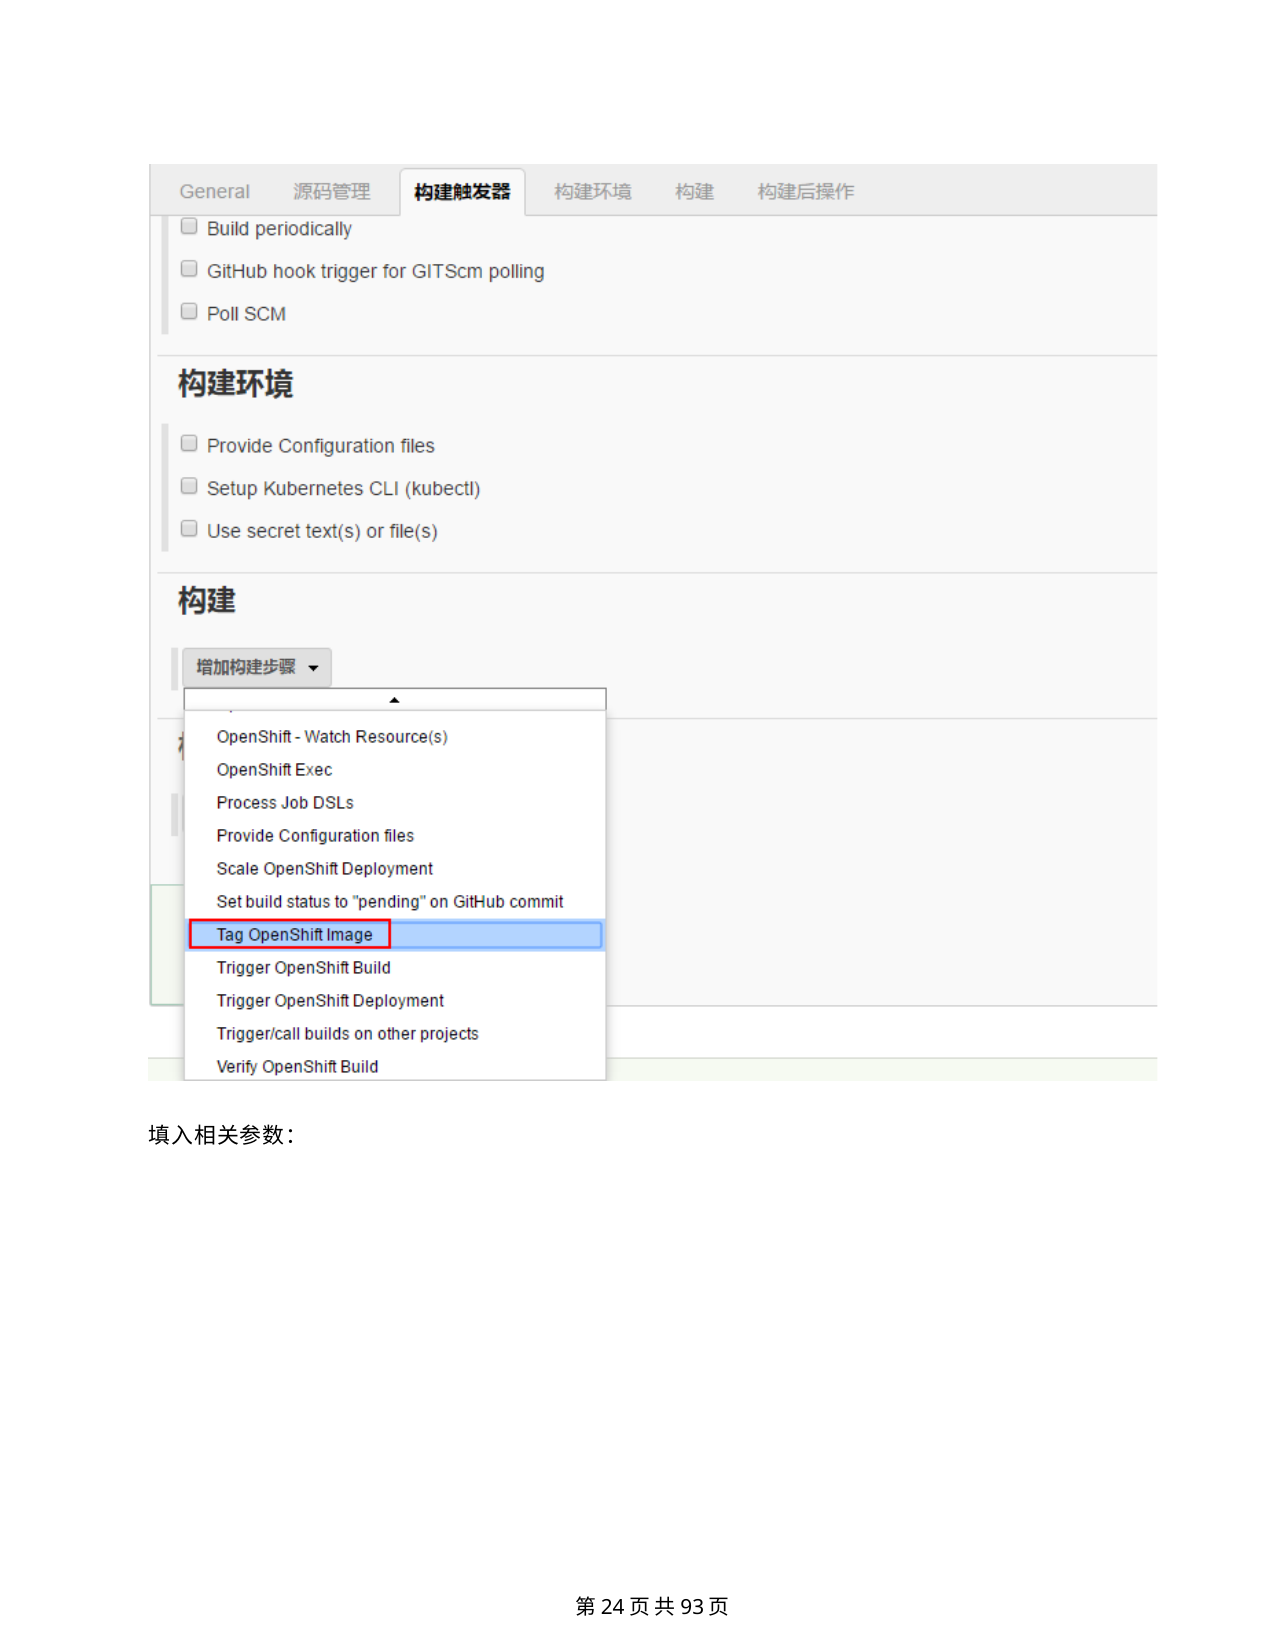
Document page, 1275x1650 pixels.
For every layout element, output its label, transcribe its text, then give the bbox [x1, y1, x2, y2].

picture [148, 164, 1158, 1081]
text 填入相关参数： [148, 1115, 1156, 1152]
